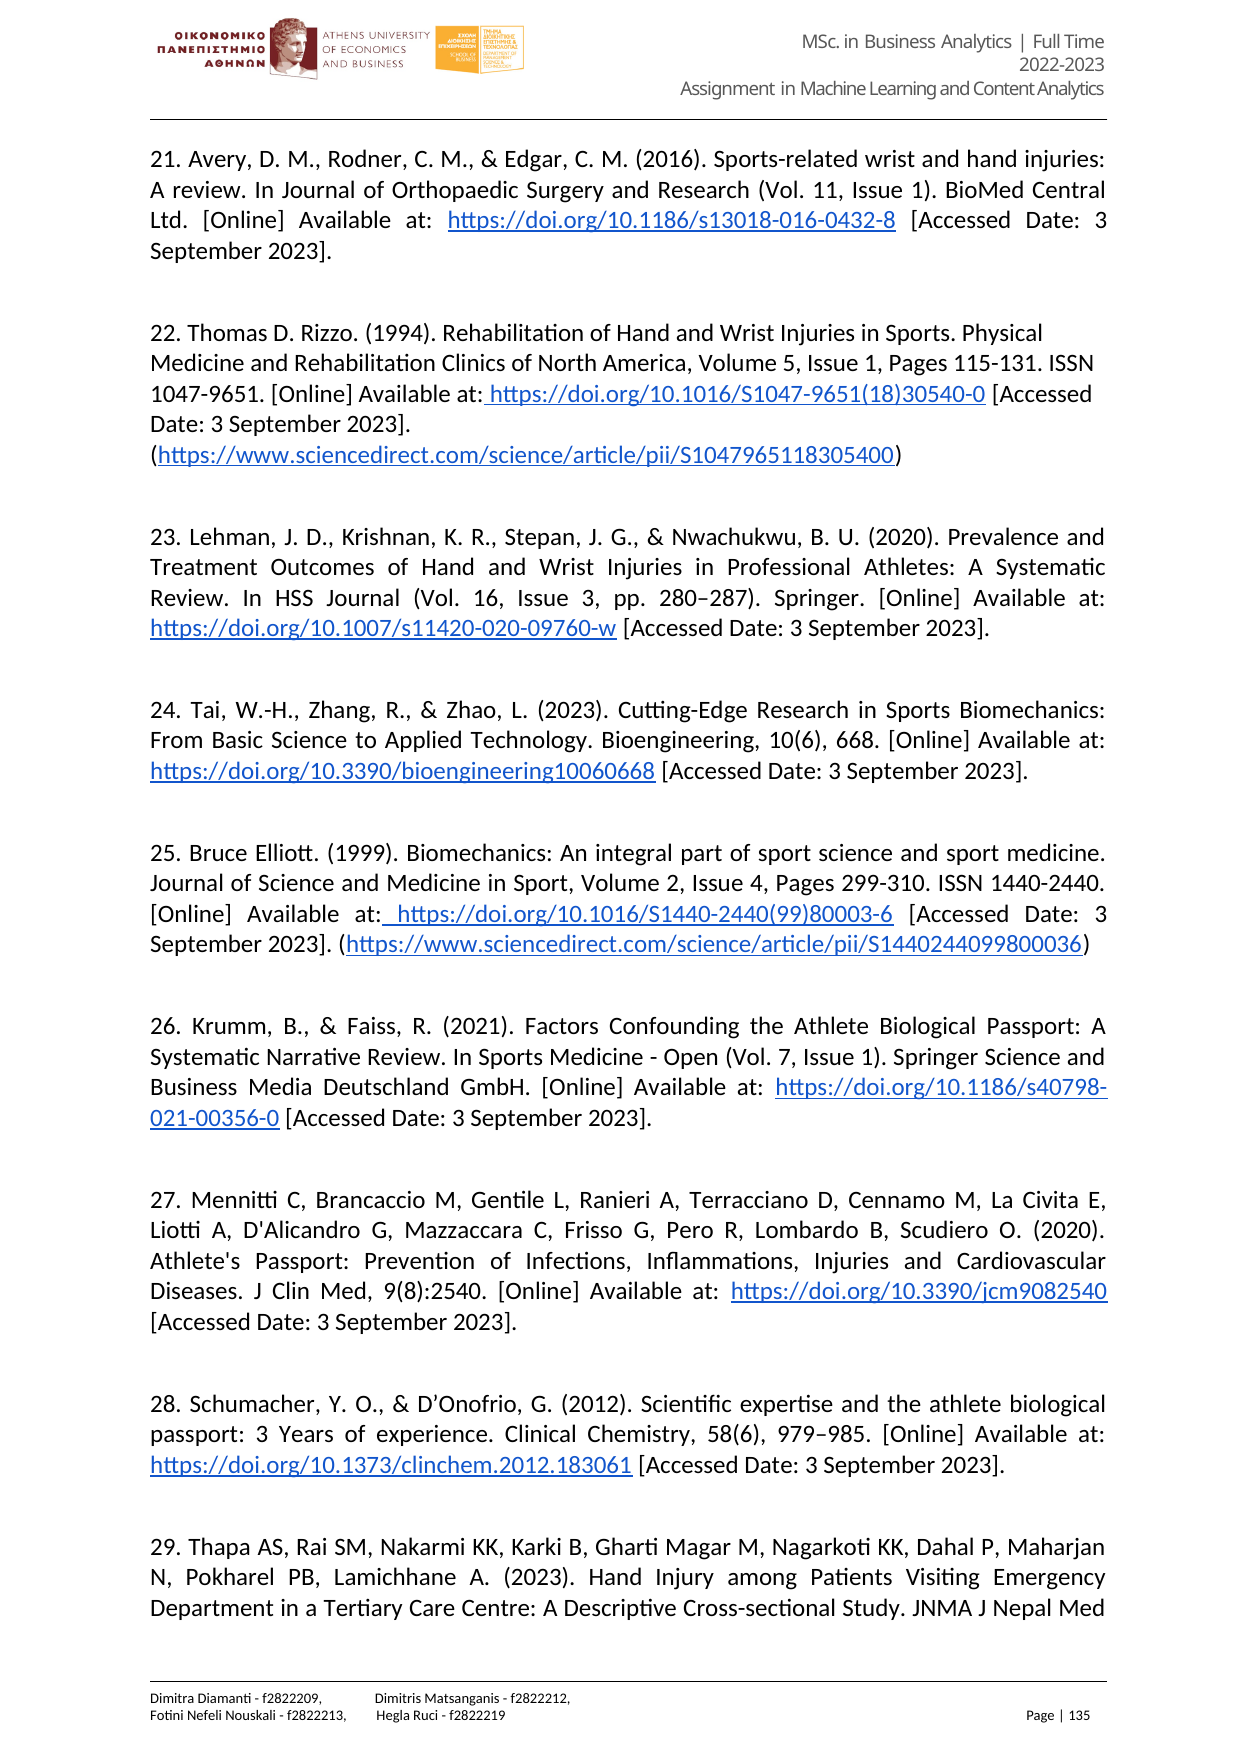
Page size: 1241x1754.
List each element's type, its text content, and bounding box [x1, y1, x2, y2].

text 25. Bruce Elliott. (1999). Biomechanics: An integral part of sport science and sport medicine. Journal of Science and Medicine in Sport, Volume 2, Issue 4, Pages 299-310. ISSN 1440-2440. [Online] Available at: https://doi.org/10.1016/S1440-2440(99)80003-6 [Accessed Date: 3 September 2023]. (https://www.sciencedirect.com/science/article/pii/S1440244099800036) [150, 837, 1107, 959]
text 21. Avery, D. M., Rodner, C. M., & Edgar, C. M. (2016). Sports-related wrist and hand injuries: A review. In Journal of Orthopaedic Surgery and Research (Vol. 11, Issue 1). BioMed Central Ltd. [Online] Available at: https://doi.org/10.1186/s13018-016-0432-8 [Accessed Date: 3 September 2023]. [150, 143, 1107, 265]
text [150, 1531, 1107, 1622]
text 23. Lehman, J. D., Krishnan, K. R., Stepan, J. G., & Nwachukwu, B. U. (2020). Prevalence and Treatment Outcomes of Hand and Wrist Injuries in Professional Athletes: A Systematic Review. In HSS Journal (Vol. 16, Issue 3, pp. 280–287). Springer. [Online] Available at: https://doi.org/10.1007/s11420-020-09760-w [Accessed Date: 3 September 2023]. [150, 521, 1107, 643]
text 28. Schumacher, Y. O., & D’Onofrio, G. (2012). Scientific expertise and the athlete biological passport: 3 Years of experience. Clinical Chemistry, 58(6), 979–985. [Online] Available at: https://doi.org/10.1373/clinchem.2012.183061 [Accessed Date: 3 September 2023]. [150, 1388, 1107, 1479]
text 22. Thomas D. Rizzo. (1994). Rehabilitation of Hand and Wrist Injuries in Sports. Physical Medicine and Rehabilitation Clinics of North America, Volume 5, Issue 1, Pages 115-131. ISSN 1047-9651. [Online] Available at: https://doi.org/10.1016/S1047-9651(18)30540-0 [Accessed Date: 3 September 2023]. (https://www.sciencedirect.com/science/article/pii/S1047965118305400) [150, 317, 1107, 469]
text 27. Mennitti C, Brancaccio M, Gentile L, Ranieri A, Terracciano D, Cennamo M, La Civita E, Liotti A, D'Alicandro G, Mazzaccara C, Frisso G, Pero R, Lombardo B, Scudiero O. (2020). Athlete's Passport: Prevention of Infections, Inflammations, Injuries and Cardiovascular Diseases. J Clin Med, 9(8):2540. [Online] Available at: https://doi.org/10.3390/jcm9082540 [Accessed Date: 3 September 2023]. [150, 1184, 1107, 1337]
picture [151, 17, 526, 82]
text 26. Krumm, B., & Faiss, R. (2021). Factors Confounding the Athlete Biological Passport: A Systematic Narrative Review. In Sports Medicine - Open (Vol. 7, Issue 1). Springer Science and Business Media Deutschland GmbH. [Online] Available at: https://doi.org/10.1186/s40798-021-00356-0 [Accessed Date: 3 September 2023]. [150, 1011, 1107, 1133]
text 24. Tai, W.-H., Zhang, R., & Zhao, L. (2023). Cutting-Edge Research in Sports Biomechanics: From Basic Science to Applied Technology. Bioengineering, 10(6), 668. [Online] Available at: https://doi.org/10.3390/bioengineering10060668 [Accessed Date: 3 September 2023]. [150, 694, 1107, 786]
